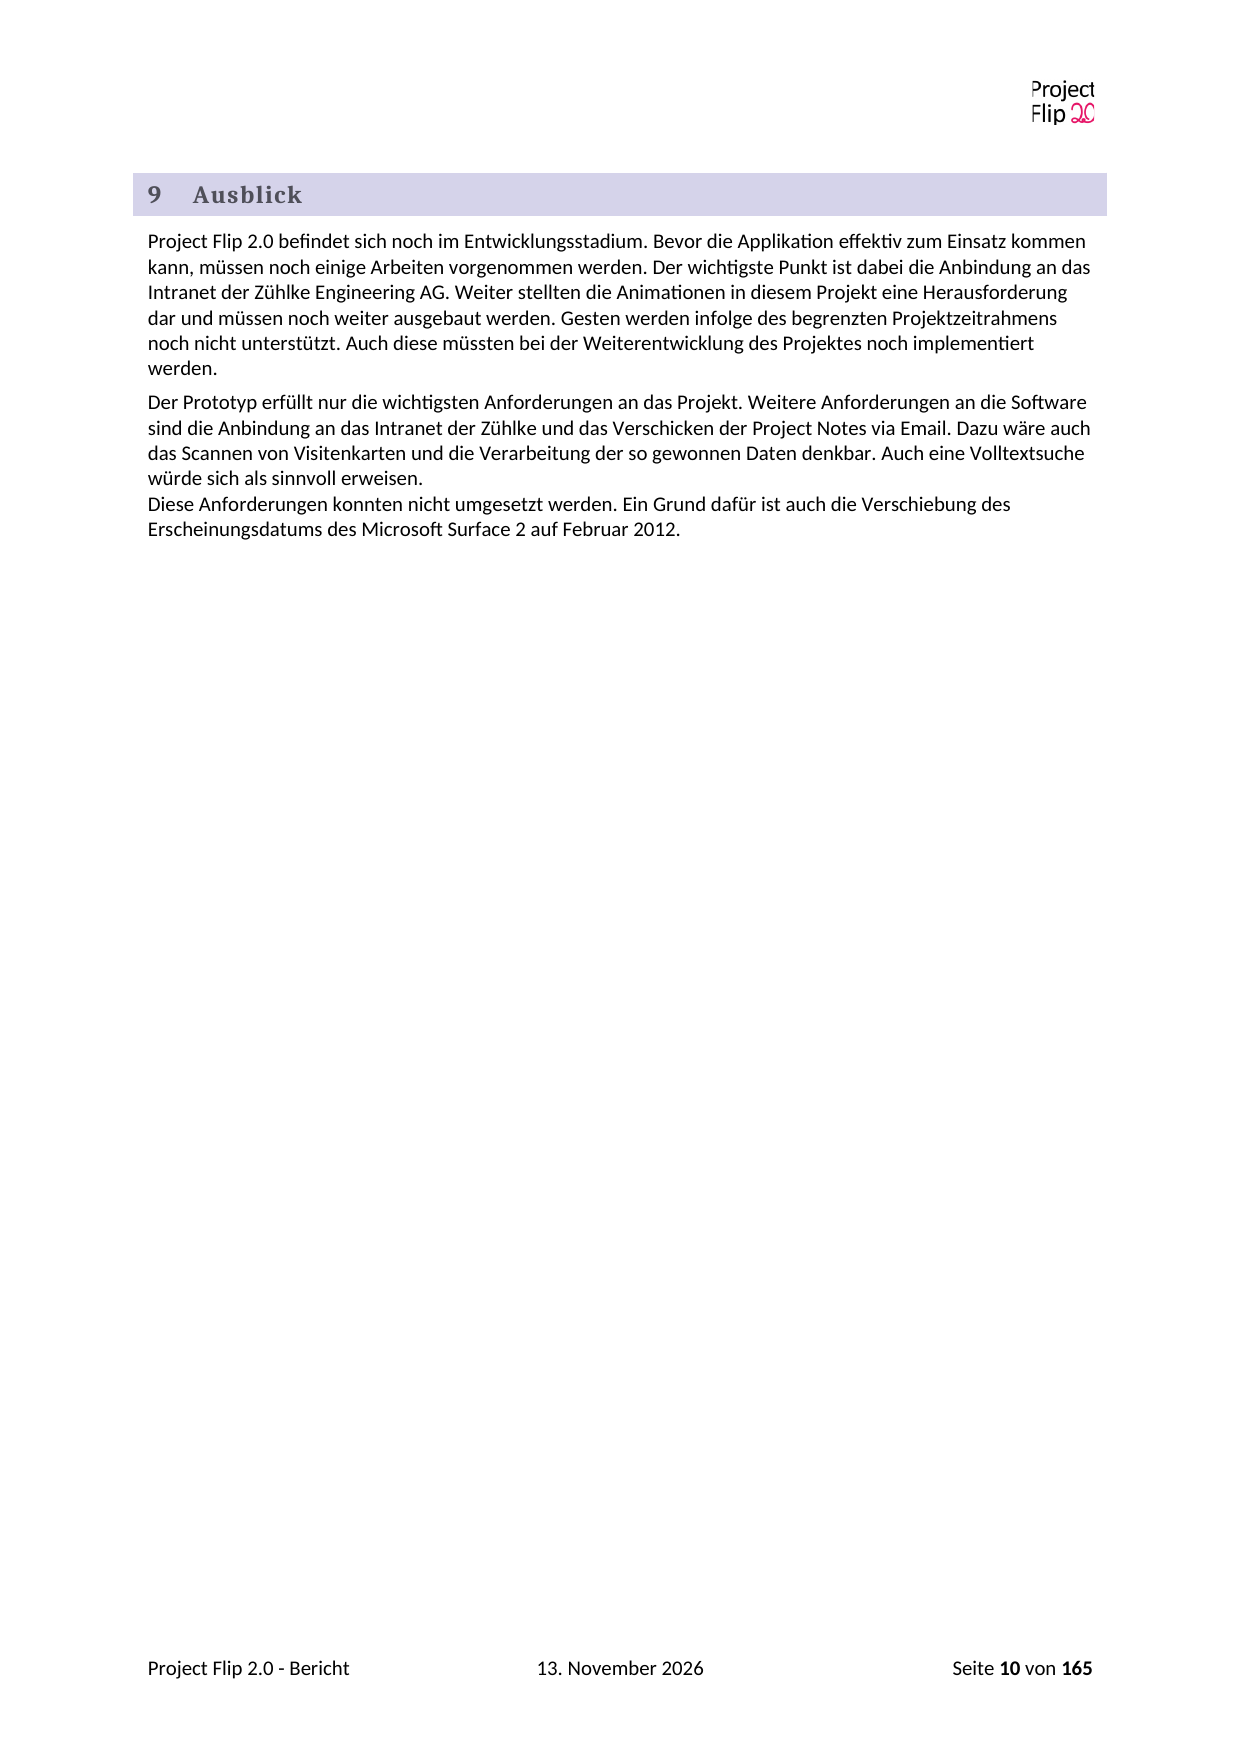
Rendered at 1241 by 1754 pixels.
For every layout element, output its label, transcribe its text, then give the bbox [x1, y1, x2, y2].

text Der Prototyp erfüllt nur die wichtigsten Anforderungen an das Projekt. Weitere Anforderungen an die Software sind die Anbindung an das Intranet der Zühlke und das Verschicken der Project Notes via Email. Dazu wäre auch das Scannen von Visitenkarten und die Verarbeitung der so gewonnen Daten denkbar. Auch eine Volltextsuche würde sich als sinnvoll erweisen. Diese Anforderungen konnten nicht umgesetzt werden. Ein Grund dafür ist auch die Verschiebung des Erscheinungsdatums des Microsoft Surface 2 auf Februar 2012. [148, 389, 1093, 542]
text Project Flip 2.0 befindet sich noch im Entwicklungsstadium. Bevor die Applikation effektiv zum Einsatz kommen kann, müssen noch einige Arbeiten vorgenommen werden. Der wichtigste Punkt ist dabei die Anbindung an das Intranet der Zühlke Engineering AG. Weiter stellten die Animationen in diesem Projekt eine Herausforderung dar und müssen noch weiter ausgebaut werden. Gesten werden infolge des begrenzten Projektzeitrahmens noch nicht unterstützt. Auch diese müssten bei der Weiterentwicklung des Projektes noch implementiert werden. [148, 228, 1093, 381]
picture [1081, 79, 1097, 124]
subtitle Ausblick [139, 179, 1101, 210]
